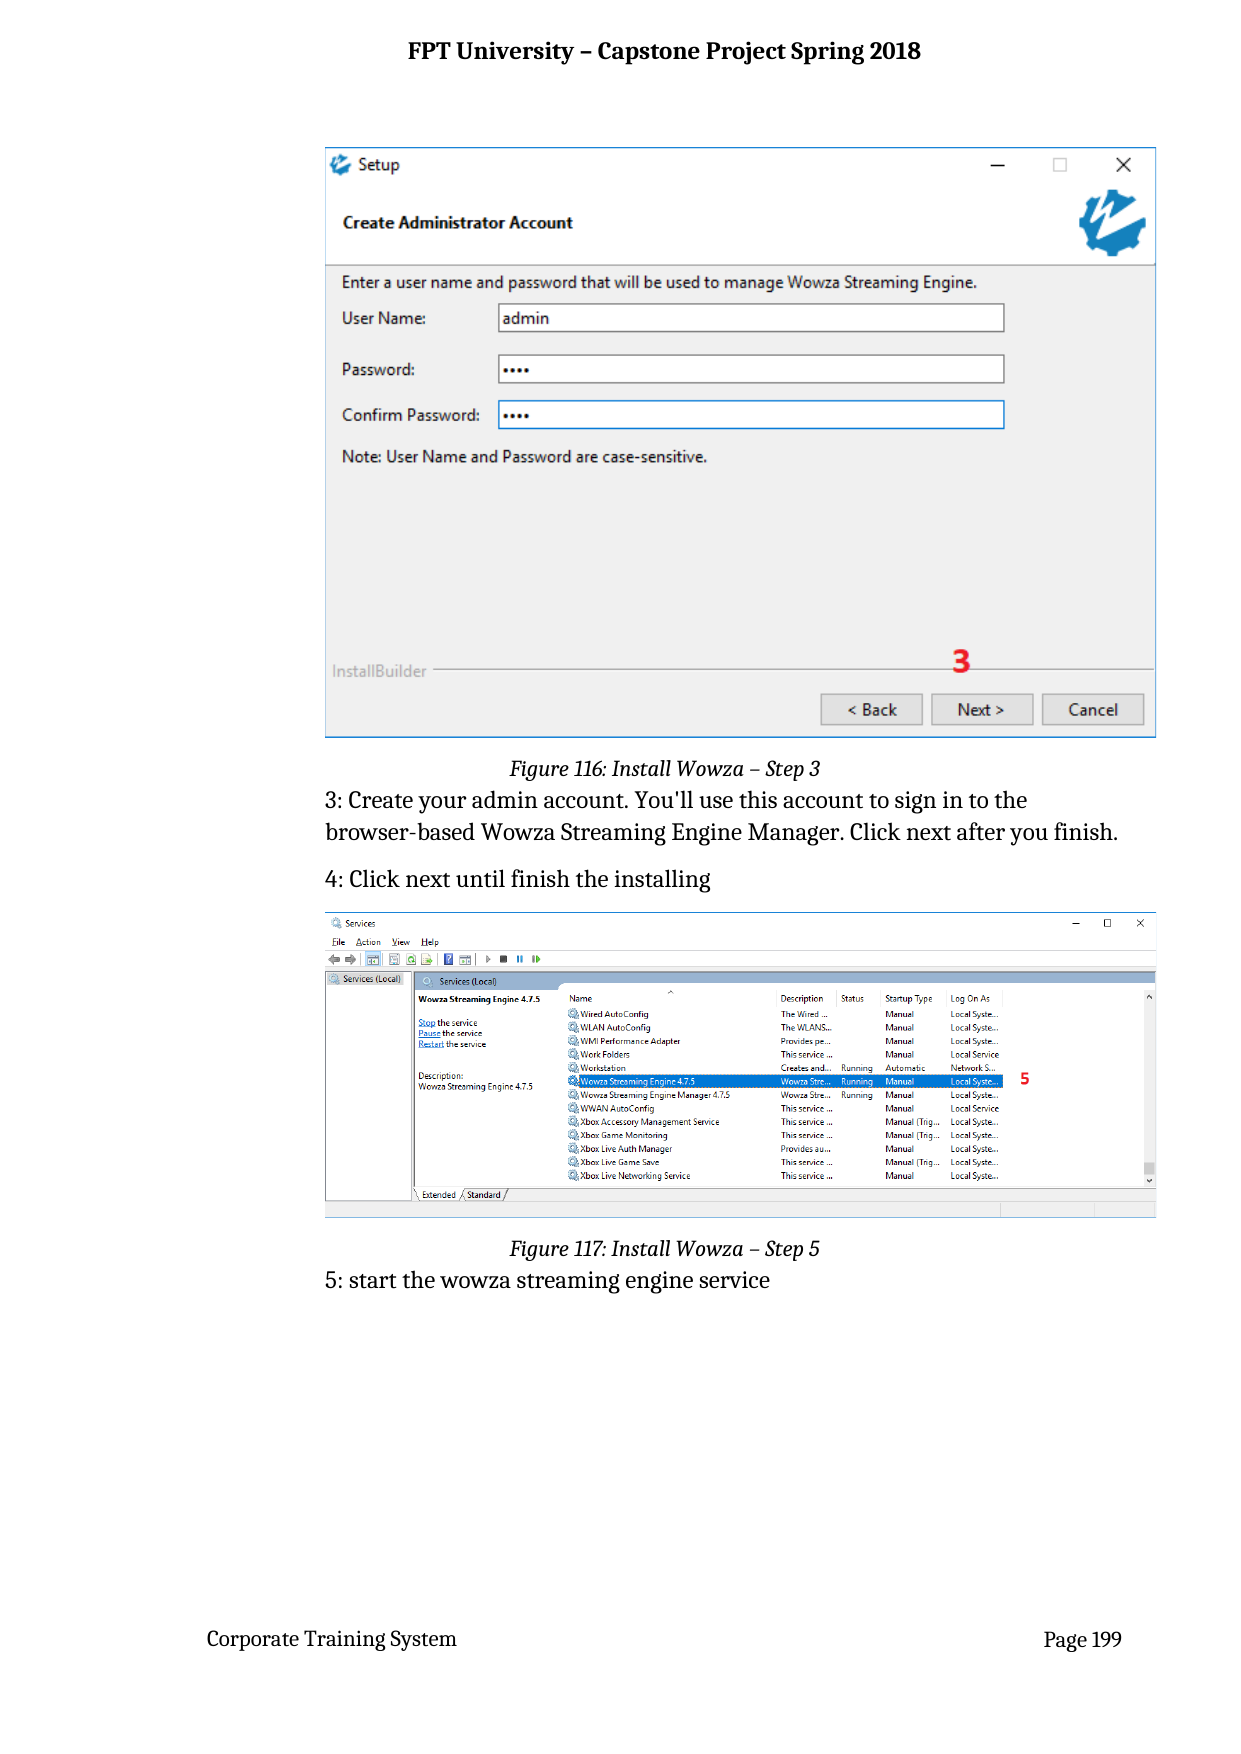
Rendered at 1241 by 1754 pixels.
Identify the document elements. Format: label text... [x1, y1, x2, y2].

text Figure 117: Install Wowza – Step 5 [207, 1236, 1122, 1262]
text 4: Click next until finish the installing [325, 865, 1122, 894]
text 3: Create your admin account. You'll use this account to sign in to the browser-based Wowza Streaming Engine Manager. Click next after you finish. [325, 786, 1122, 846]
picture [325, 912, 1157, 1218]
picture [325, 147, 1157, 738]
text Figure 116: Install Wowza – Step 3 [207, 756, 1122, 782]
text 5: start the wowza streaming engine service [325, 1266, 1122, 1295]
